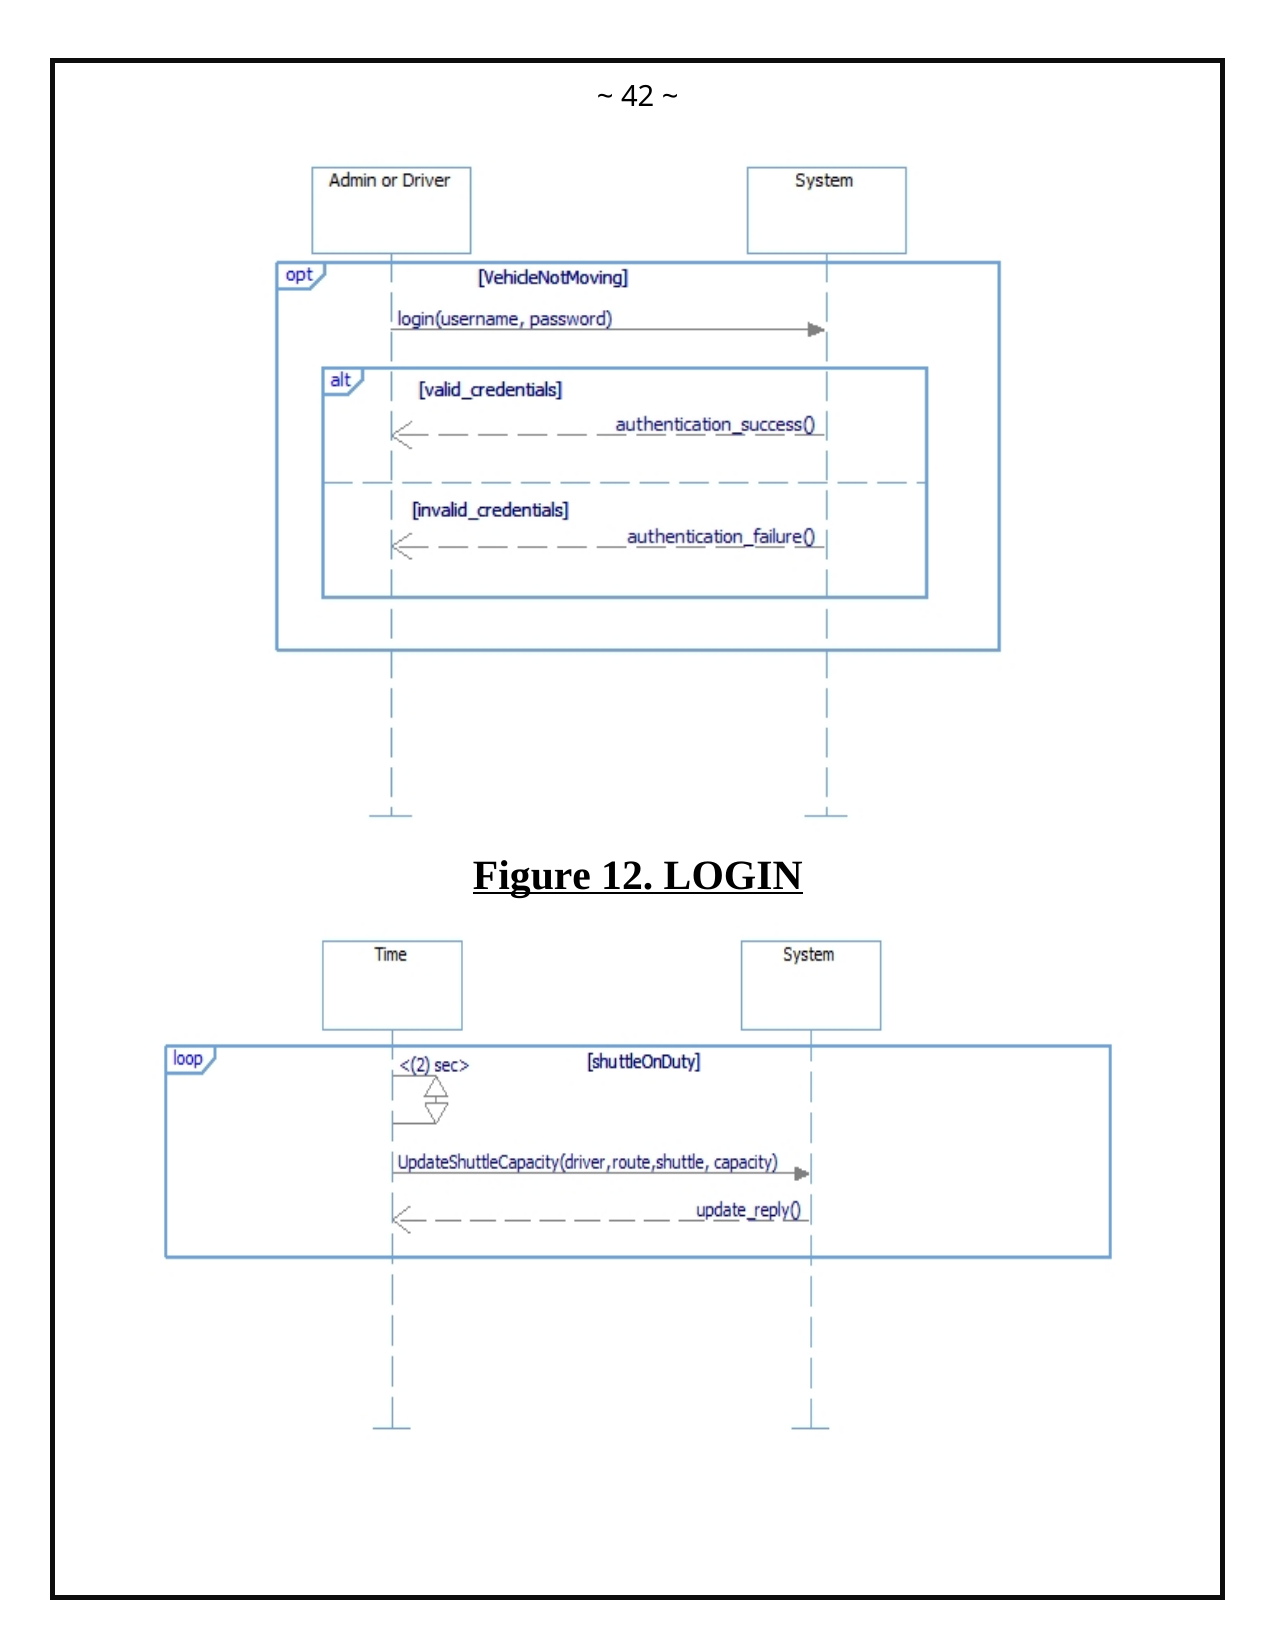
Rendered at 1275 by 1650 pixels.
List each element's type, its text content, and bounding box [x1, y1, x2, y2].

picture [259, 150, 1016, 832]
picture [150, 922, 1125, 1445]
text Figure 12. LOGIN [150, 850, 1125, 898]
